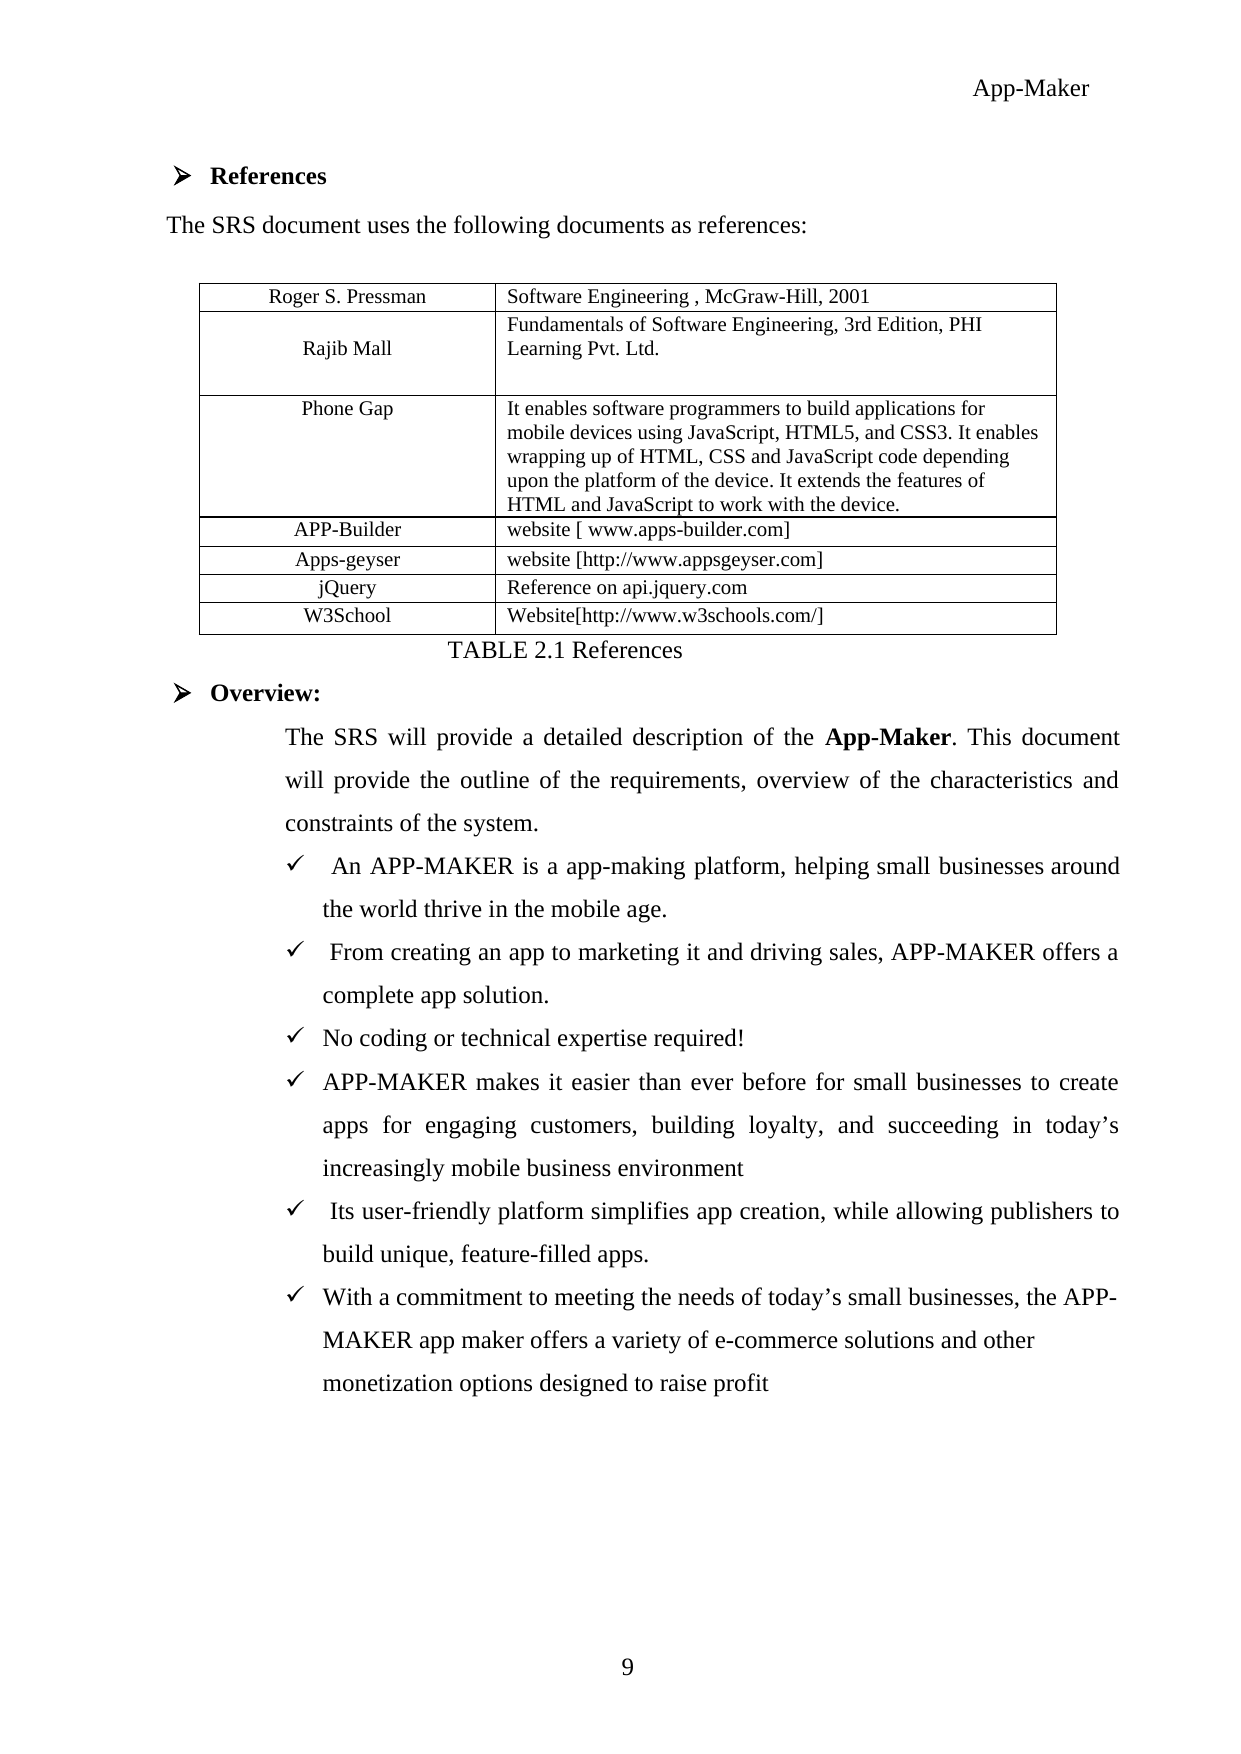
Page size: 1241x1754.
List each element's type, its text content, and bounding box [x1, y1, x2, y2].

table_cell website [http://www.appsgeyser.com] [496, 547, 1056, 574]
list An APP-MAKER is a app-making platform, helping small businesses around the world thrive in the mobile age. [285, 851, 1120, 923]
table_cell Website[http://www.w3schools.com/] [496, 603, 1056, 634]
table_cell W3School [200, 603, 495, 634]
table_cell Phone Gap [200, 396, 495, 516]
text TABLE 2.1 References [135, 635, 1120, 664]
table_cell It enables software programmers to build applications for mobile devices using JavaScript, HTML5, and CSS3. It enables wrapping up of HTML, CSS and JavaScript code depending upon the platform of the device. It extends the features of HTML and JavaScript to work with the device. [496, 396, 1056, 516]
table_cell Reference on api.jquery.com [496, 575, 1056, 602]
table_cell Rajib Mall [200, 312, 495, 395]
table_cell website [ www.apps-builder.com] [496, 518, 1056, 546]
table_cell Apps-geyser [200, 547, 495, 574]
subtitle References [172, 161, 1120, 190]
table_cell jQuery [200, 575, 495, 602]
text The SRS will provide a detailed description of the App-Maker. This document will provide the outline of the requirements, overview of the characteristics and constraints of the system. [285, 722, 1120, 837]
list No coding or technical expertise required! [285, 1023, 1120, 1052]
list APP-MAKER makes it easier than ever before for small businesses to create apps for engaging customers, building loyalty, and succeeding in today’s increasingly mobile business environment [285, 1067, 1120, 1182]
list From creating an app to marketing it and driving sales, APP-MAKER offers a complete app solution. [285, 937, 1120, 1009]
table_cell APP-Builder [200, 518, 495, 546]
list With a commitment to meeting the needs of today’s small businesses, the APP-MAKER app maker offers a variety of e-commerce solutions and other monetization options designed to raise profit [285, 1282, 1120, 1397]
table_cell Fundamentals of Software Engineering, 3rd Edition, PHI Learning Pvt. Ltd. [496, 312, 1056, 395]
list Overview: [172, 678, 1120, 707]
text The SRS document uses the following documents as references: [135, 211, 1120, 239]
table_header Software Engineering , McGraw-Hill, 2001 [496, 284, 1056, 311]
list Its user-friendly platform simplifies app creation, while allowing publishers to build unique, feature-filled apps. [285, 1196, 1120, 1268]
table_header Roger S. Pressman [200, 284, 495, 311]
